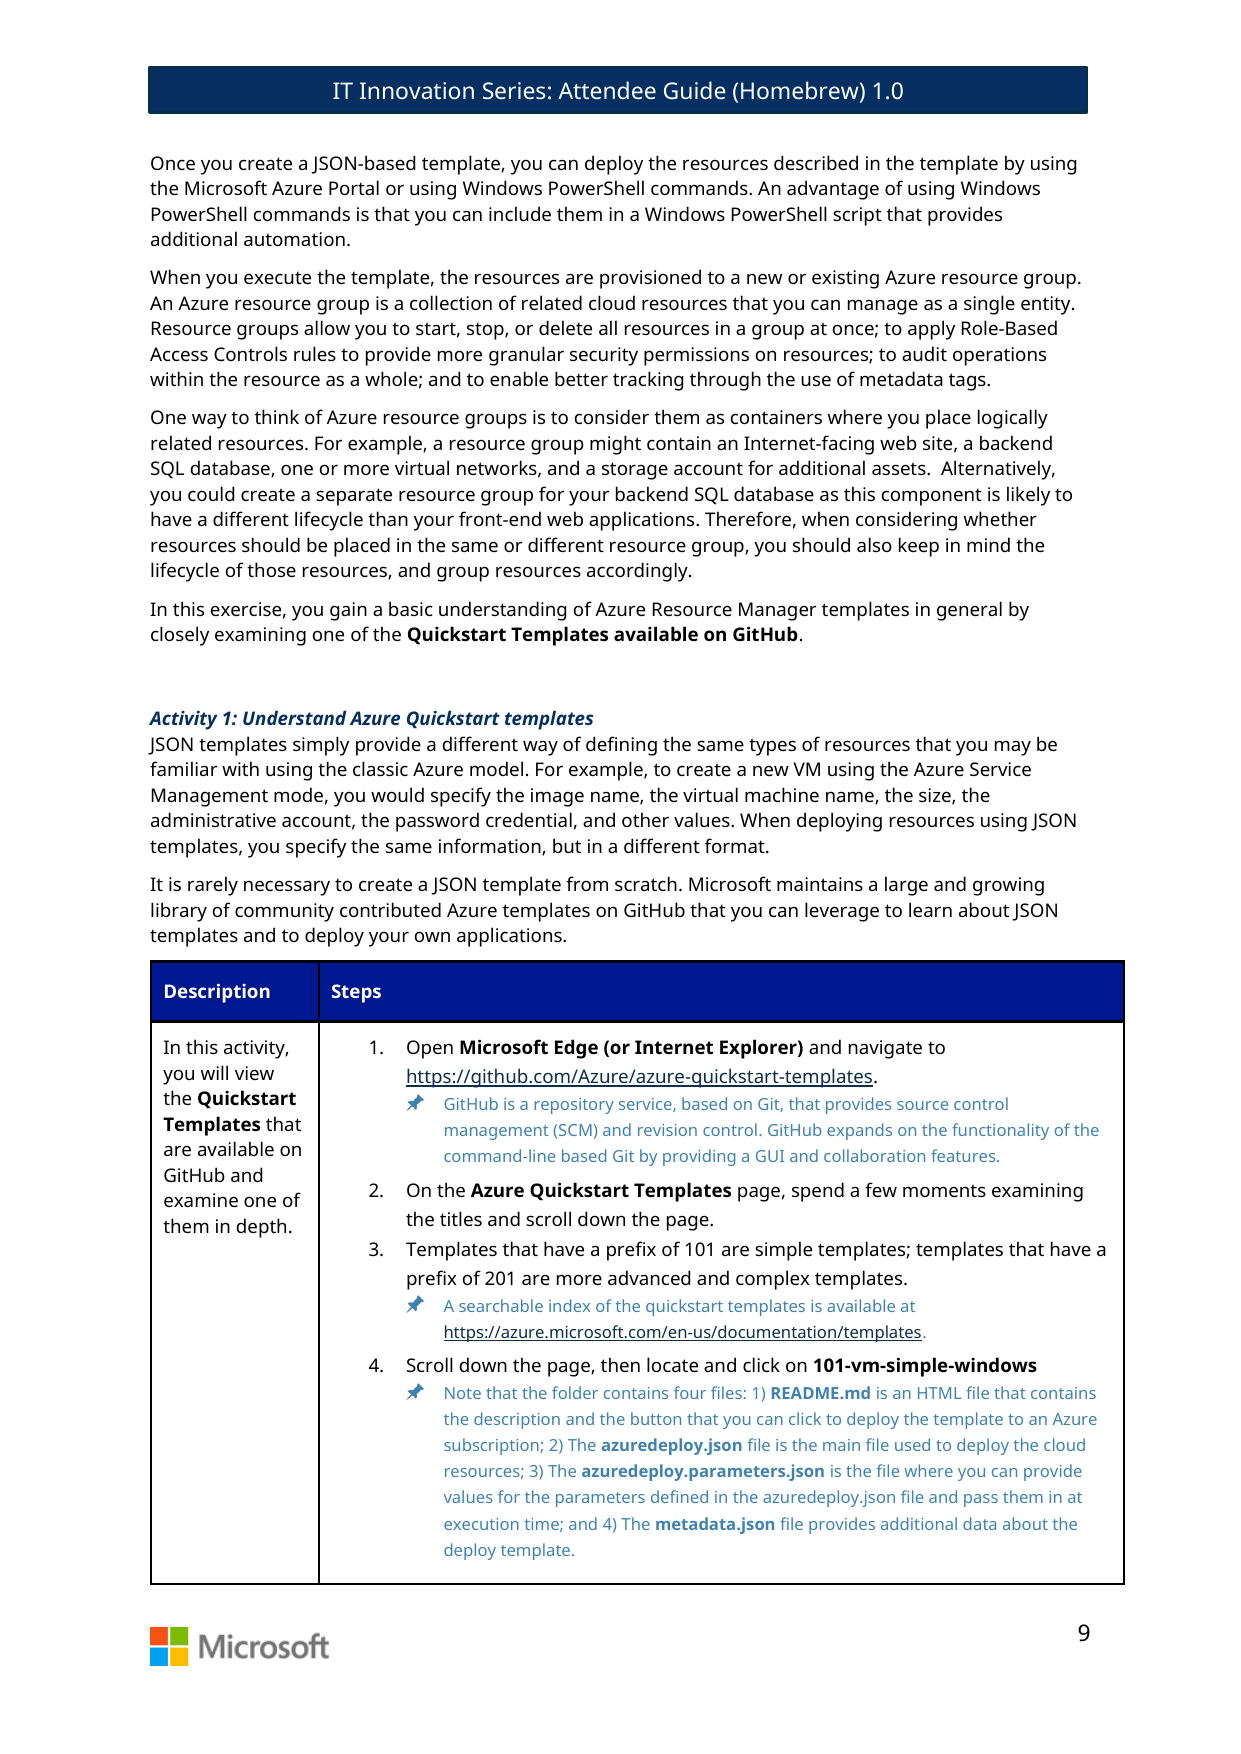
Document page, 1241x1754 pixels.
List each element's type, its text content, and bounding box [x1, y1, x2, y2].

table_header Steps [320, 963, 1123, 1020]
picture [150, 1627, 330, 1666]
picture [406, 1094, 424, 1111]
text Once you create a JSON-based template, you can deploy the resources described in the template by using the Microsoft Azure Portal or using Windows PowerShell commands. An advantage of using Windows PowerShell commands is that you can include them in a Windows PowerShell script that provides additional automation. [150, 150, 1090, 252]
text When you execute the template, the resources are provisioned to a new or existing Azure resource group. An Azure resource group is a collection of related cloud resources that you can manage as a single entity. Resource groups allow you to start, stop, or delete all resources in a group at once; to apply Role-Based Access Controls rules to provide more granular security permissions on resources; to audit operations within the resource as a whole; and to enable better tracking through the use of metadata tags. [150, 264, 1090, 392]
text It is rarely necessary to create a JSON template from scratch. Microsoft maintains a large and growing library of community contributed Azure templates on GitHub that you can leverage to learn about JSON templates and to deploy your own applications. [150, 871, 1090, 948]
text JSON templates simply provide a different way of defining the same types of resources that you may be familiar with using the classic Azure model. For example, to create a new VM using the Azure Service Management mode, you would specify the image name, the virtual machine name, the size, the administrative account, the password credential, and other values. When deploying resources using JSON templates, you specify the same information, but in a different format. [150, 731, 1090, 859]
picture [406, 1383, 424, 1400]
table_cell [320, 1023, 1123, 1583]
picture [406, 1295, 424, 1313]
text One way to think of Azure resource groups is to consider them as containers where you place logically related resources. For example, a resource group might contain an Internet-facing web site, a backend SQL database, one or more virtual networks, and a storage account for additional assets. Alternatively, you could create a separate resource group for your backend SQL database as this component is likely to have a different lifecycle than your front-end web applications. Therefore, when considering whether resources should be placed in the same or different resource group, you should also keep in mind the lifecycle of those resources, and group resources accordingly. [150, 405, 1090, 583]
text Activity 1: Understand Azure Quickstart templates [150, 706, 1090, 731]
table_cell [152, 1023, 318, 1583]
table_header Description [152, 963, 318, 1020]
text In this exercise, you gain a basic understanding of Azure Resource Manager templates in general by closely examining one of the Quickstart Templates available on GitHub. [150, 596, 1090, 647]
